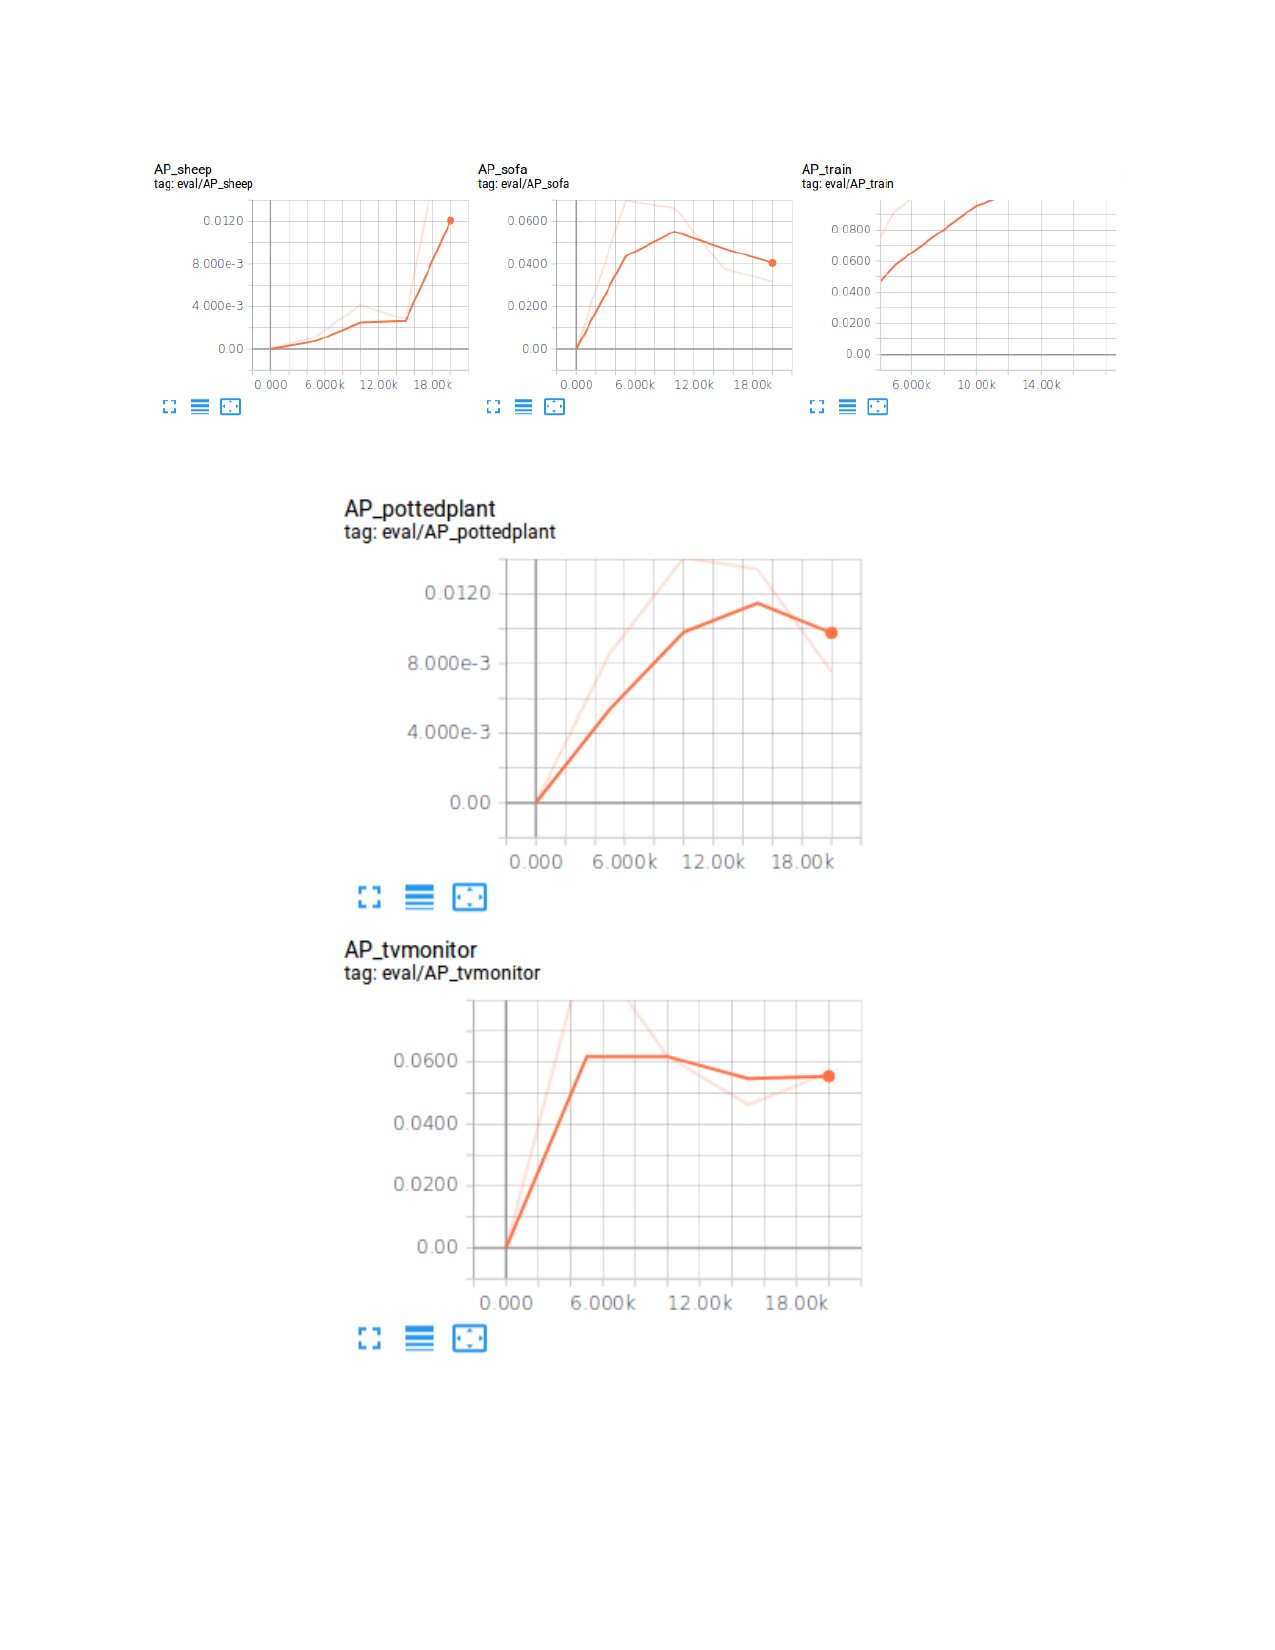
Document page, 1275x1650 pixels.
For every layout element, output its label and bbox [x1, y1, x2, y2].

picture [340, 470, 935, 1418]
picture [150, 150, 1125, 421]
